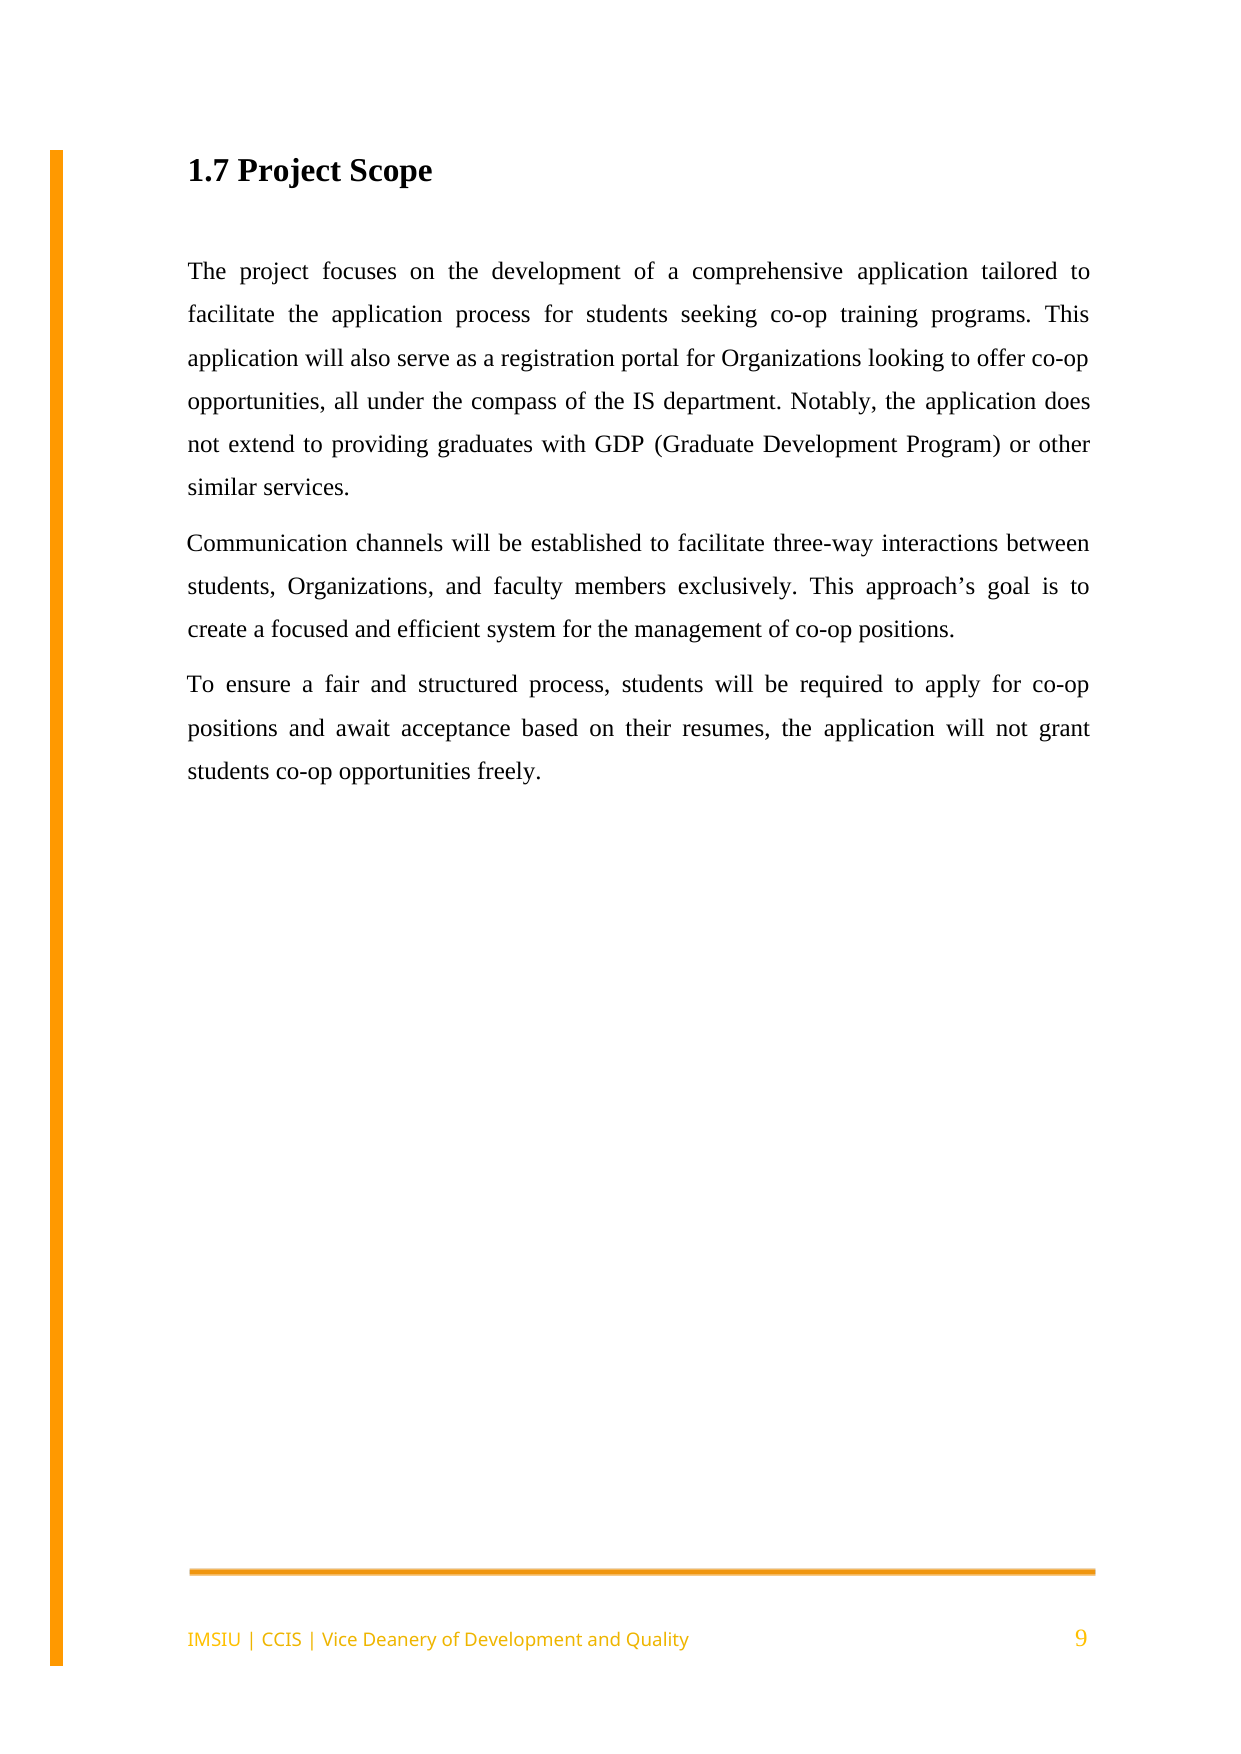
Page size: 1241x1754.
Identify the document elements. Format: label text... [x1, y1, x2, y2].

text Communication channels will be established to facilitate three-way interactions between students, Organizations, and faculty members exclusively. This approach’s goal is to create a focused and efficient system for the management of co-op positions. [186, 528, 1090, 643]
text To ensure a fair and structured process, students will be required to apply for co-op positions and await acceptance based on their resumes, the application will not grant students co-op opportunities freely. [186, 669, 1090, 784]
subtitle 1.7 Project Scope [187, 150, 1092, 188]
picture [187, 1567, 1100, 1576]
text The project focuses on the development of a comprehensive application tailored to facilitate the application process for students seeking co-op training programs. This application will also serve as a registration portal for Organizations looking to offer co-op opportunities, all under the compass of the IS department. Notably, the application does not extend to providing graduates with GDP (Graduate Development Program) or other similar services. [187, 256, 1090, 501]
